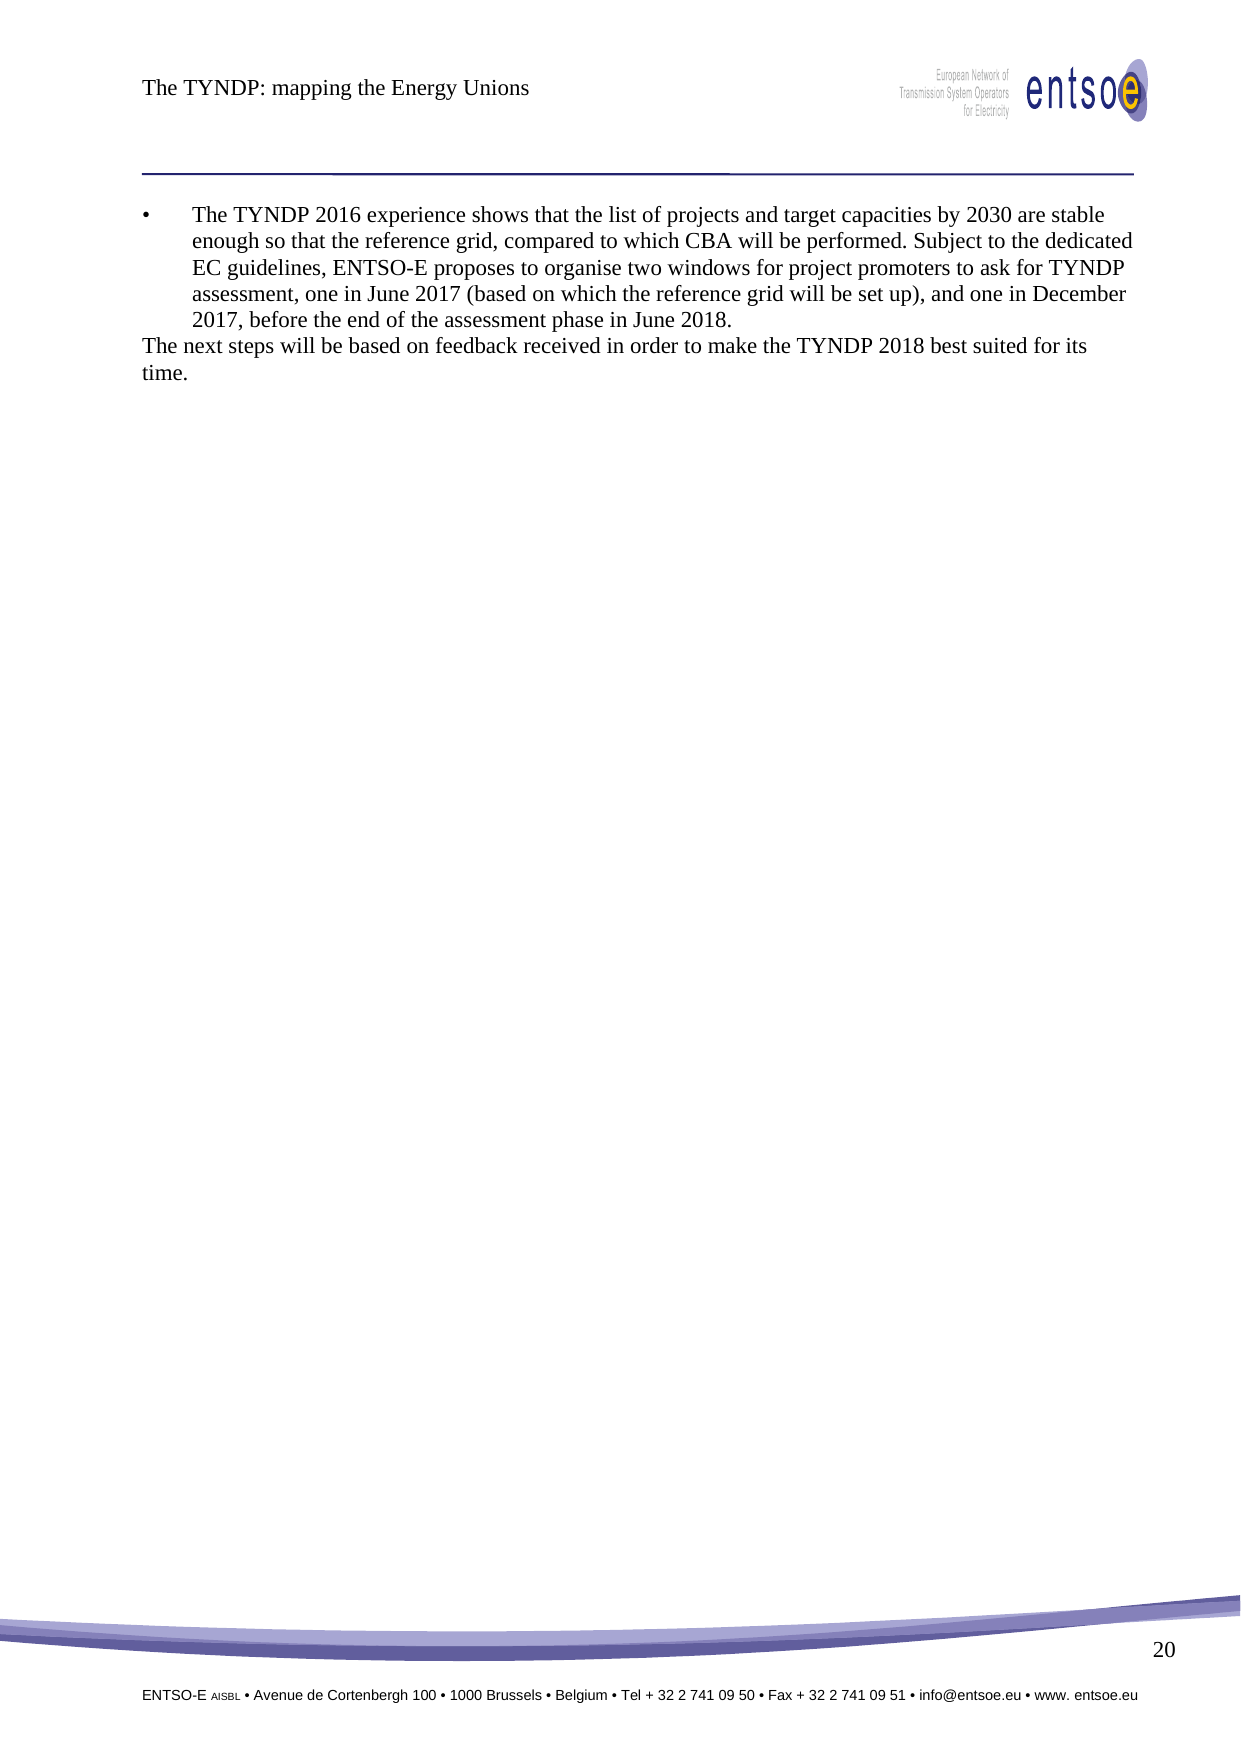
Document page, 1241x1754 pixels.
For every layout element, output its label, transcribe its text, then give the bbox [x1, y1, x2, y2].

list The TYNDP 2016 experience shows that the list of projects and target capacities by 2030 are stable enough so that the reference grid, compared to which CBA will be performed. Subject to the dedicated EC guidelines, ENTSO-E proposes to organise two windows for project promoters to ask for TYNDP assessment, one in June 2017 (based on which the reference grid will be set up), and one in December 2017, before the end of the assessment phase in June 2018. [142, 201, 1134, 333]
